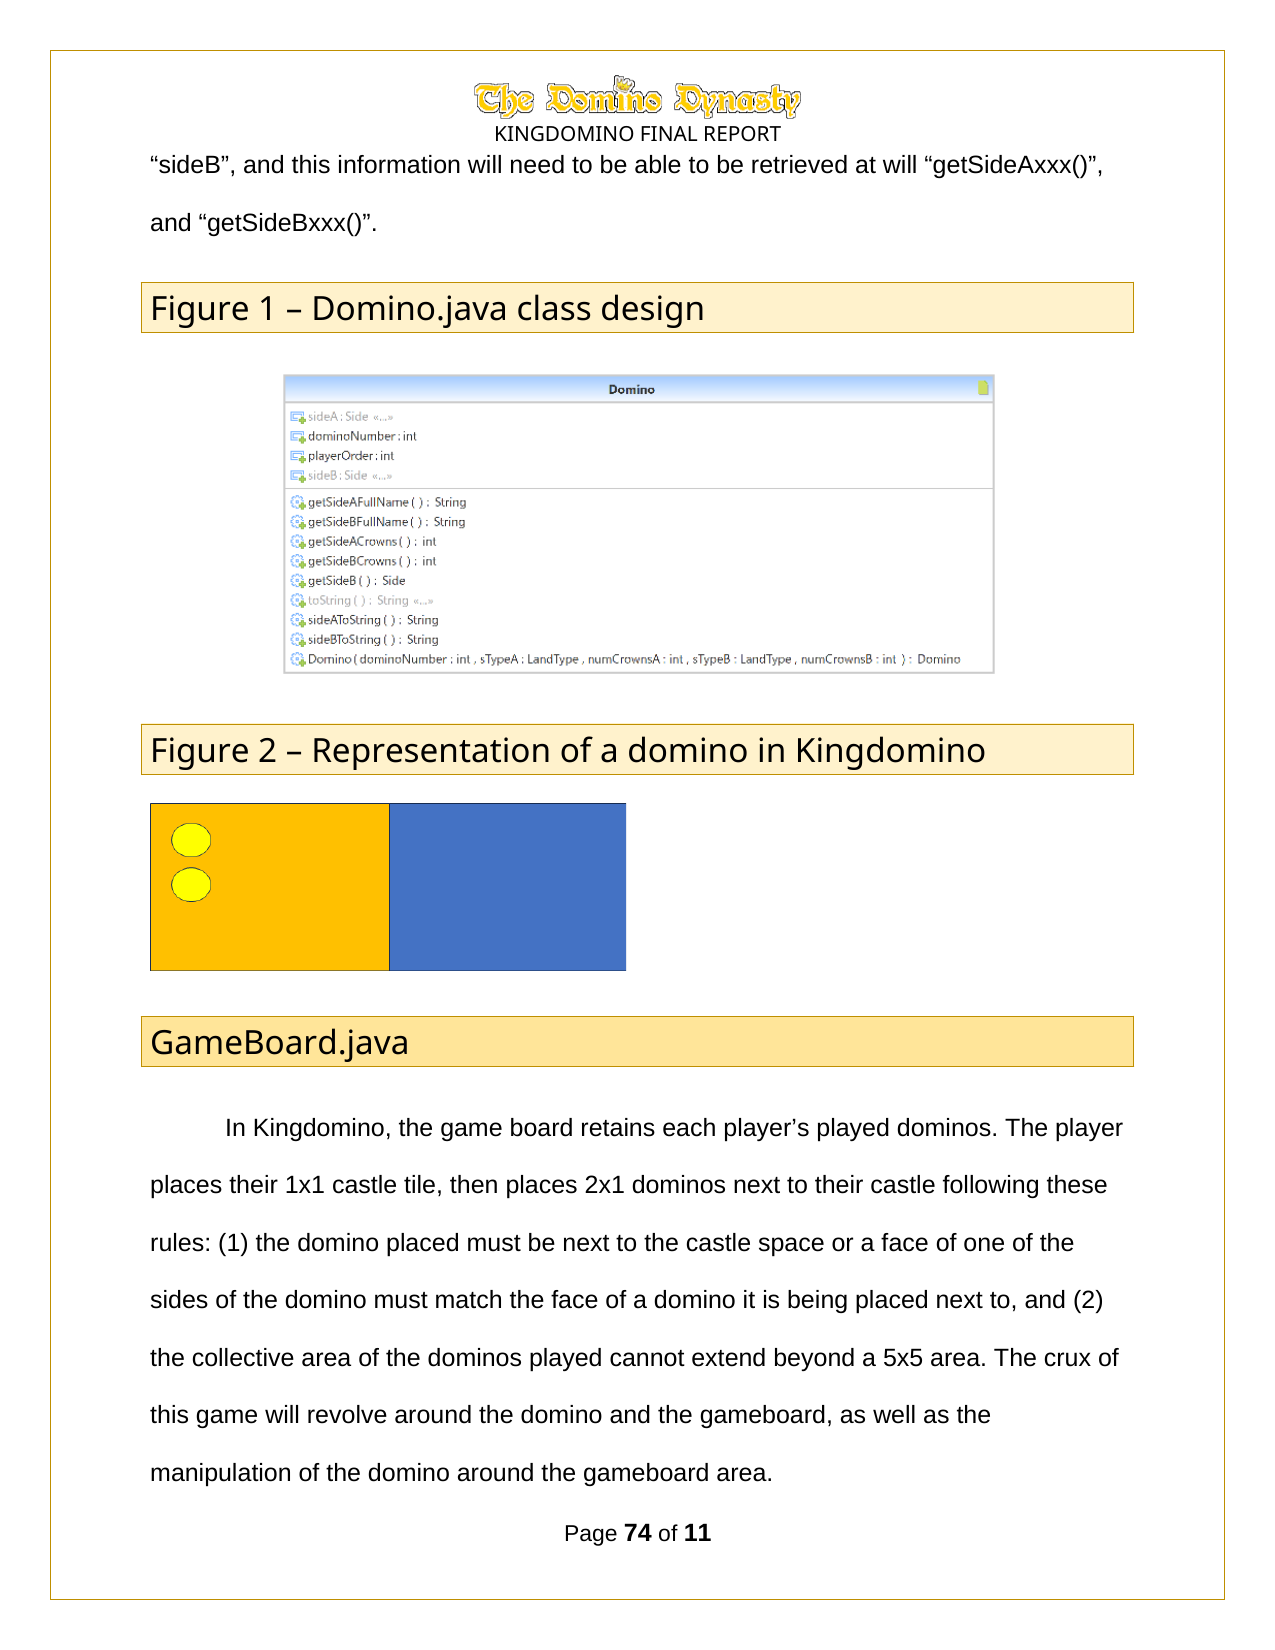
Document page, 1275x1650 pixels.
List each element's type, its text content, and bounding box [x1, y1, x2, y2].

subtitle Figure 1 – Domino.java class design [142, 283, 1133, 332]
subtitle GameBoard.java [142, 1017, 1133, 1066]
subtitle Figure 2 – Representation of a domino in Kingdomino [142, 725, 1133, 774]
picture [470, 75, 805, 119]
picture [271, 362, 1004, 679]
picture [150, 803, 627, 971]
text In Kingdomino, the game board retains each player’s played dominos. The player places their 1x1 castle tile, then places 2x1 dominos next to their castle following these rules: (1) the domino placed must be next to the castle space or a face of one of the sides of the domino must match the face of a domino it is being placed next to, and (2) the collective area of the dominos played cannot extend beyond a 5x5 area. The crux of this game will revolve around the domino and the gameboard, as well as the manipulation of the domino around the gameboard area. [150, 1113, 1125, 1486]
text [150, 150, 1125, 236]
